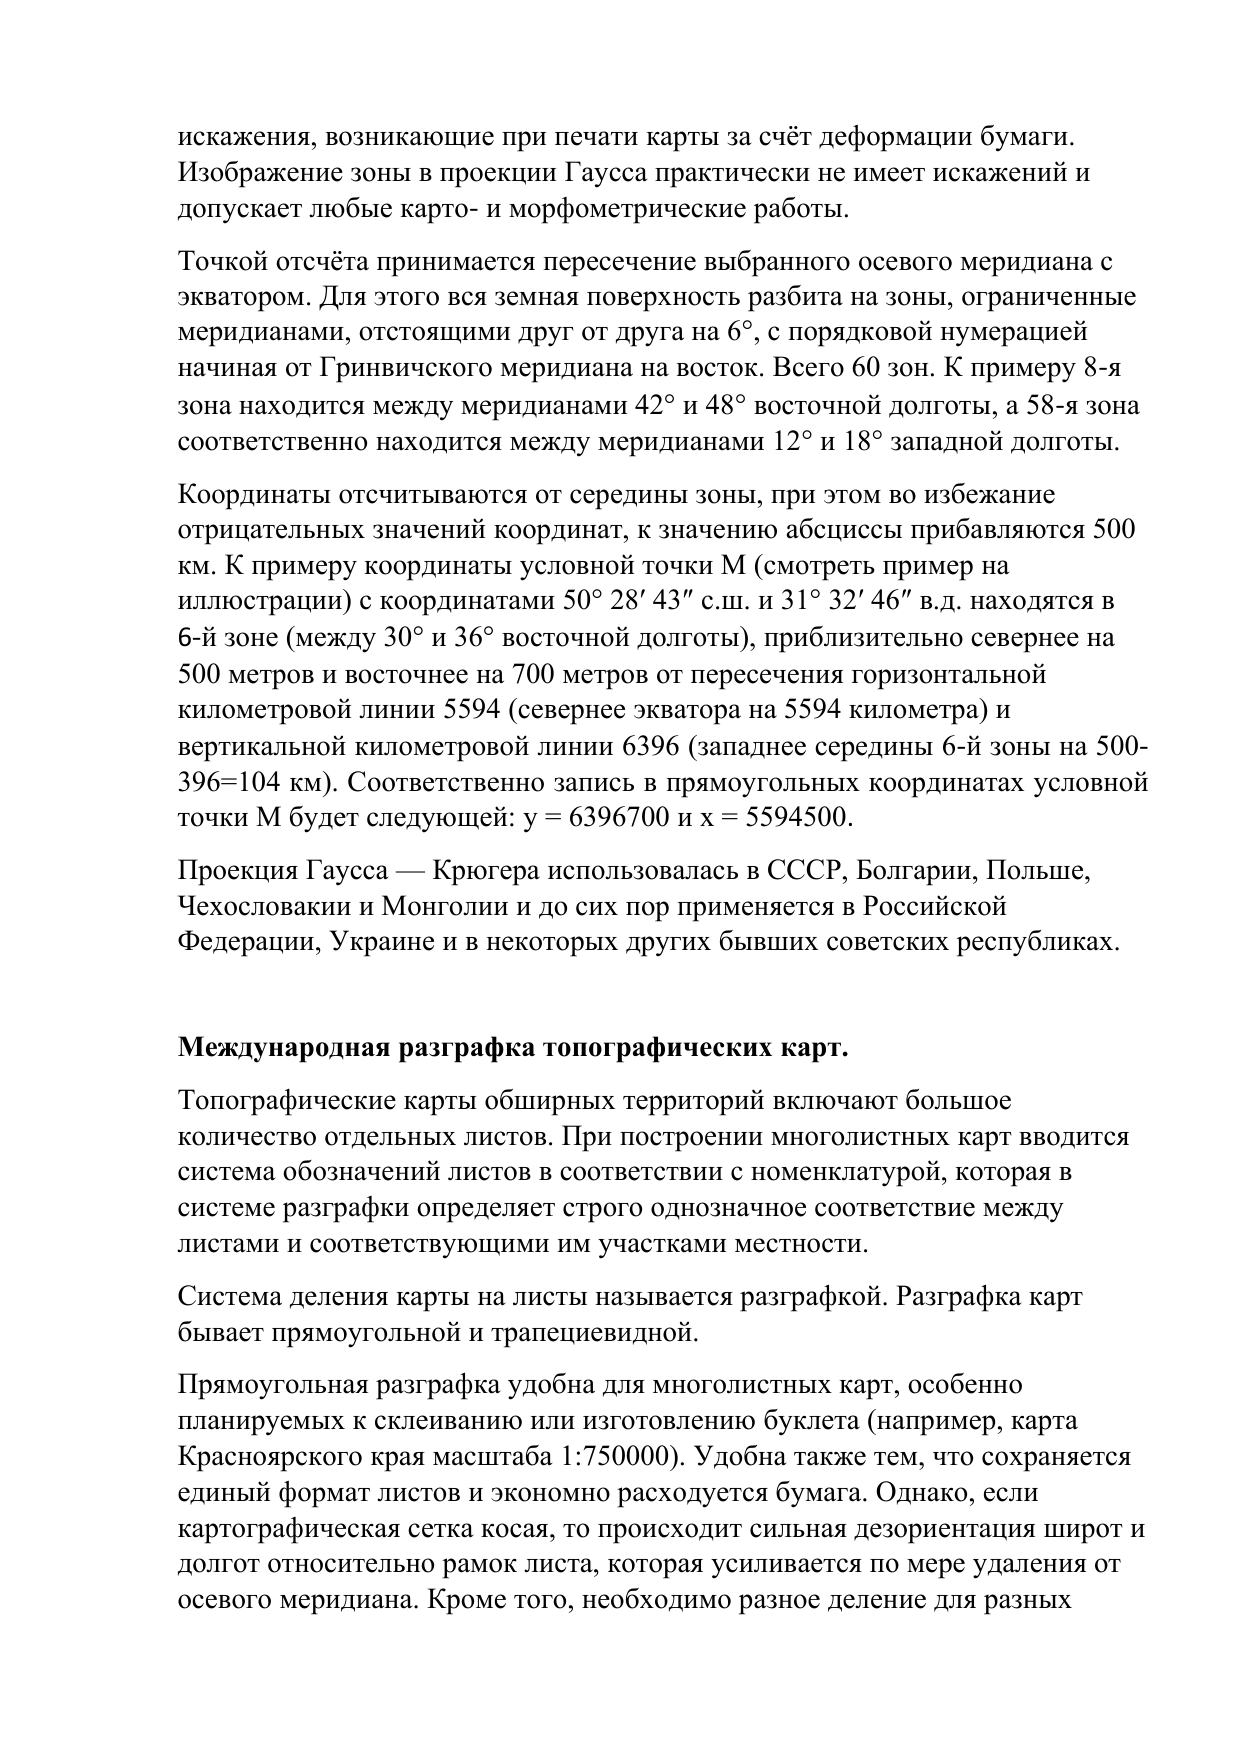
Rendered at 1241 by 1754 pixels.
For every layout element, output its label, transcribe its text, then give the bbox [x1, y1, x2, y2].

text Международная разграфка топографических карт. [177, 1029, 1154, 1062]
text Прямоугольная разграфка удобна для многолистных карт, особенно планируемых к склеиванию или изготовлению буклета (например, карта Красноярского края масштаба 1:750000). Удобна также тем, что сохраняется единый формат листов и экономно расходуется бумага. Однако, если картографическая сетка косая, то происходит сильная дезориентация широт и долгот относительно рамок листа, которая усиливается по мере удаления от осевого меридиана. Кроме того, необходимо разное деление для разных [177, 1366, 1157, 1615]
text Координаты отсчитываются от середины зоны, при этом во избежание отрицательных значений координат, к значению абсциссы прибавляются 500 км. К примеру координаты условной точки М (смотреть пример на иллюстрации) с координатами 50° 28′ 43″ с.ш. и 31° 32′ 46″ в.д. находятся в 6-й зоне (между 30° и 36° восточной долготы), приблизительно севернее на 500 метров и восточнее на 700 метров от пересечения горизонтальной километровой линии 5594 (севернее экватора на 5594 километра) и [177, 476, 1148, 725]
text Система деления карты на листы называется разграфкой. Разграфка карт бывает прямоугольной и трапециевидной. [177, 1278, 1094, 1347]
text Топографические карты обширных территорий включают большое количество отдельных листов. При построении многолистных карт вводится система обозначений листов в соответствии с номенклатурой, которая в системе разграфки определяет строго однозначное соответствие между листами и соответствующими им участками местности. [177, 1082, 1143, 1259]
text вертикальной километровой линии 6396 (западнее середины 6-й зоны на 500-396=104 км). Соответственно запись в прямоугольных координатах условной точки М будет следующей: y = 6396700 и x = 5594500. [177, 727, 1148, 834]
text искажения, возникающие при печати карты за счёт деформации бумаги. Изображение зоны в проекции Гаусса практически не имеет искажений и допускает любые карто- и морфометрические работы. [177, 118, 1102, 225]
text Точкой отсчёта принимается пересечение выбранного осевого меридиана с экватором. Для этого вся земная поверхность разбита на зоны, ограниченные меридианами, отстоящими друг от друга на 6°, с порядковой нумерацией начиная от Гринвичского меридиана на восток. Всего 60 зон. К примеру 8-я зона находится между меридианами 42° и 48° восточной долготы, а 58-я зона соответственно находится между меридианами 12° и 18° западной долготы. [177, 243, 1152, 457]
text Проекция Гаусса — Крюгера использовалась в СССР, Болгарии, Польше, Чехословакии и Монголии и до сих пор применяется в Российской Федерации, Украине и в некоторых других бывших советских республиках. [177, 852, 1133, 957]
